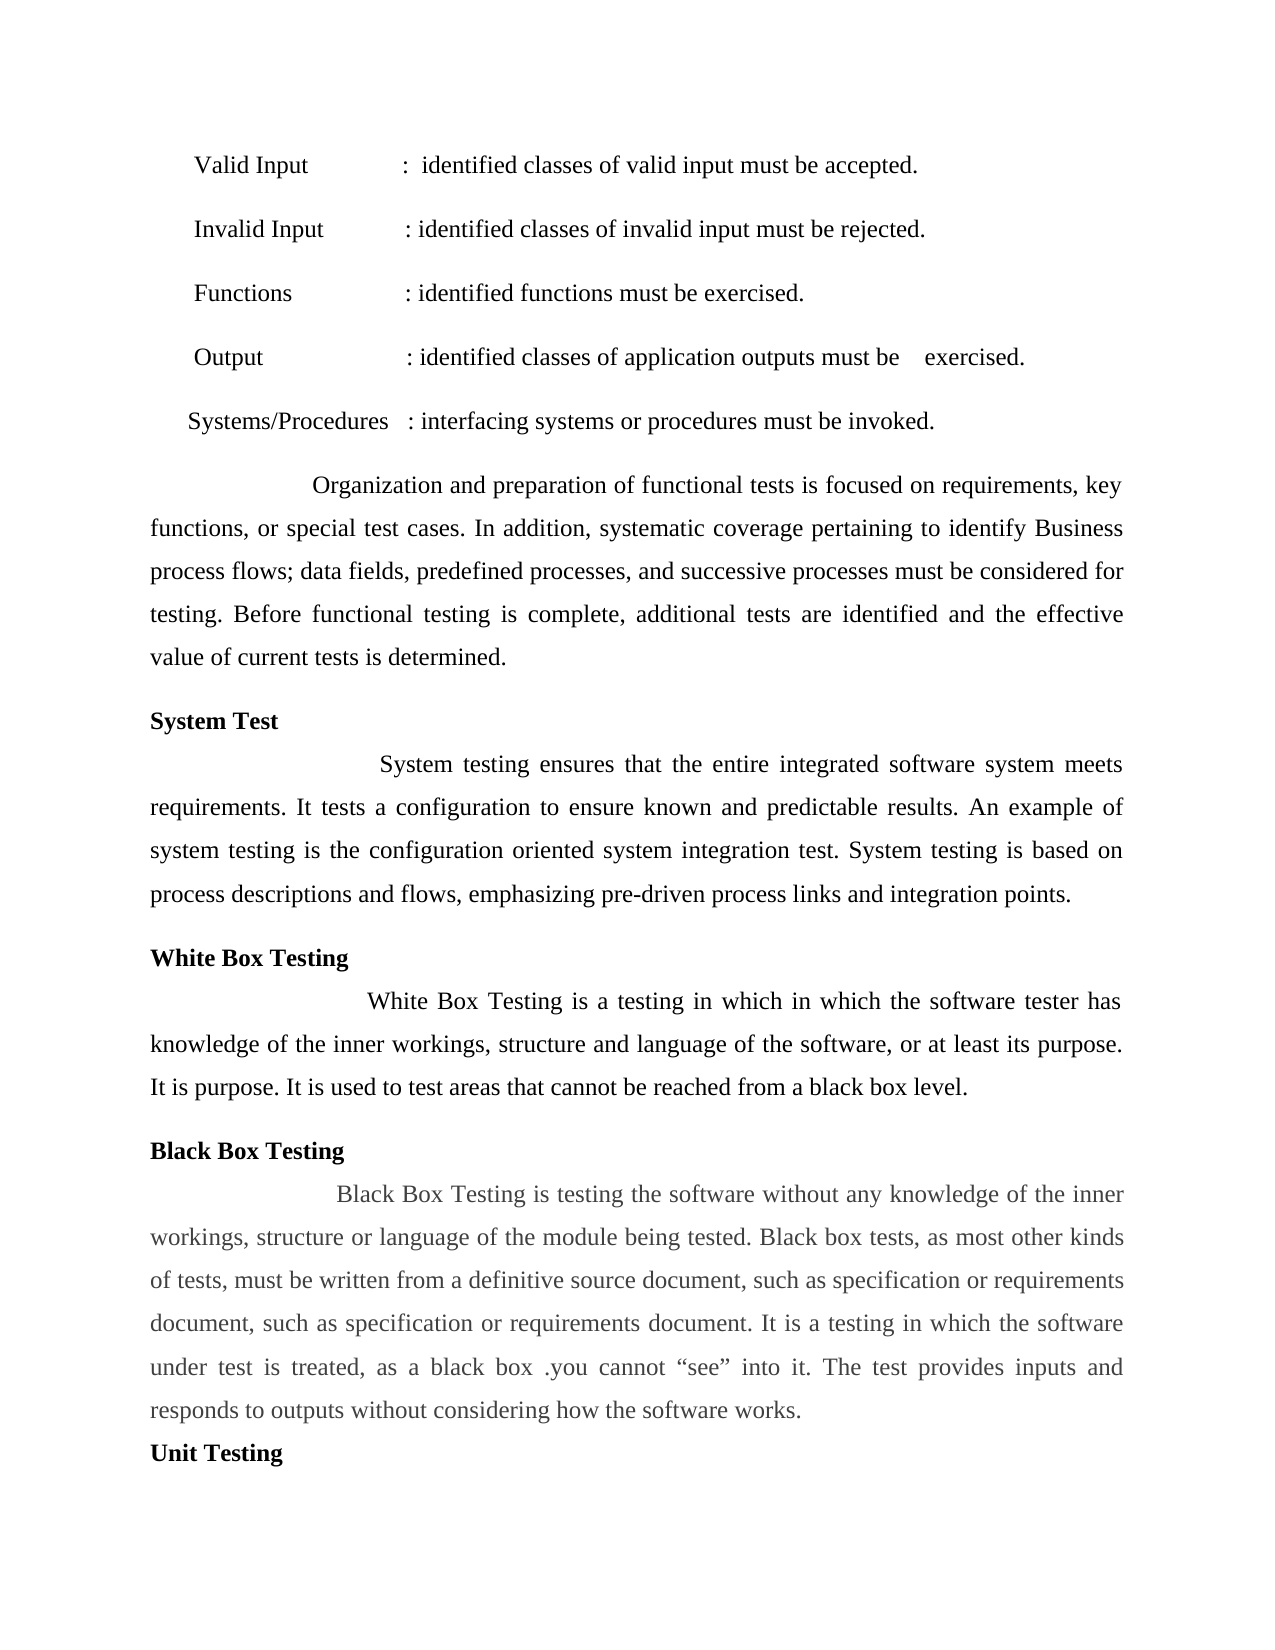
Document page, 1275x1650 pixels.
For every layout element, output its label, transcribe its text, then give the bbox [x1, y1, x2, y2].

text Invalid Input : identified classes of invalid input must be rejected. [150, 214, 1125, 243]
text Valid Input : identified classes of valid input must be accepted. [150, 150, 1125, 179]
text White Box Testing is a testing in which in which the software tester has knowledge of the inner workings, structure and language of the software, or at least its purpose. It is purpose. It is used to test areas that cannot be reached from a black box level. [150, 986, 1125, 1101]
text Functions : identified functions must be exercised. [150, 278, 1125, 307]
text Unit Testing [150, 1438, 1125, 1467]
text System testing ensures that the entire integrated software system meets requirements. It tests a configuration to ensure known and predictable results. An example of system testing is the configuration oriented system integration test. System testing is based on process descriptions and flows, emphasizing pre-driven process links and integration points. [150, 749, 1125, 907]
text Output : identified classes of application outputs must be exercised. [150, 342, 1125, 371]
text Organization and preparation of functional tests is focused on requirements, key functions, or special test cases. In addition, systematic coverage pertaining to identify Business process flows; data fields, predefined processes, and successive processes must be considered for testing. Before functional testing is complete, additional tests are identified and the effective value of current tests is determined. [150, 470, 1125, 671]
subtitle Black Box Testing [150, 1136, 1125, 1165]
subtitle White Box Testing [150, 943, 1125, 971]
text Systems/Procedures : interfacing systems or procedures must be invoked. [150, 406, 1125, 434]
subtitle System Test [150, 706, 1125, 735]
subtitle Black Box Testing is testing the software without any knowledge of the inner workings, structure or language of the module being tested. Black box tests, as most other kinds of tests, must be written from a definitive source document, such as specification or requirements document, such as specification or requirements document. It is a testing in which the software under test is treated, as a black box .you cannot “see” into it. The test provides inputs and responds to outputs without considering how the software works. [150, 1179, 1125, 1423]
